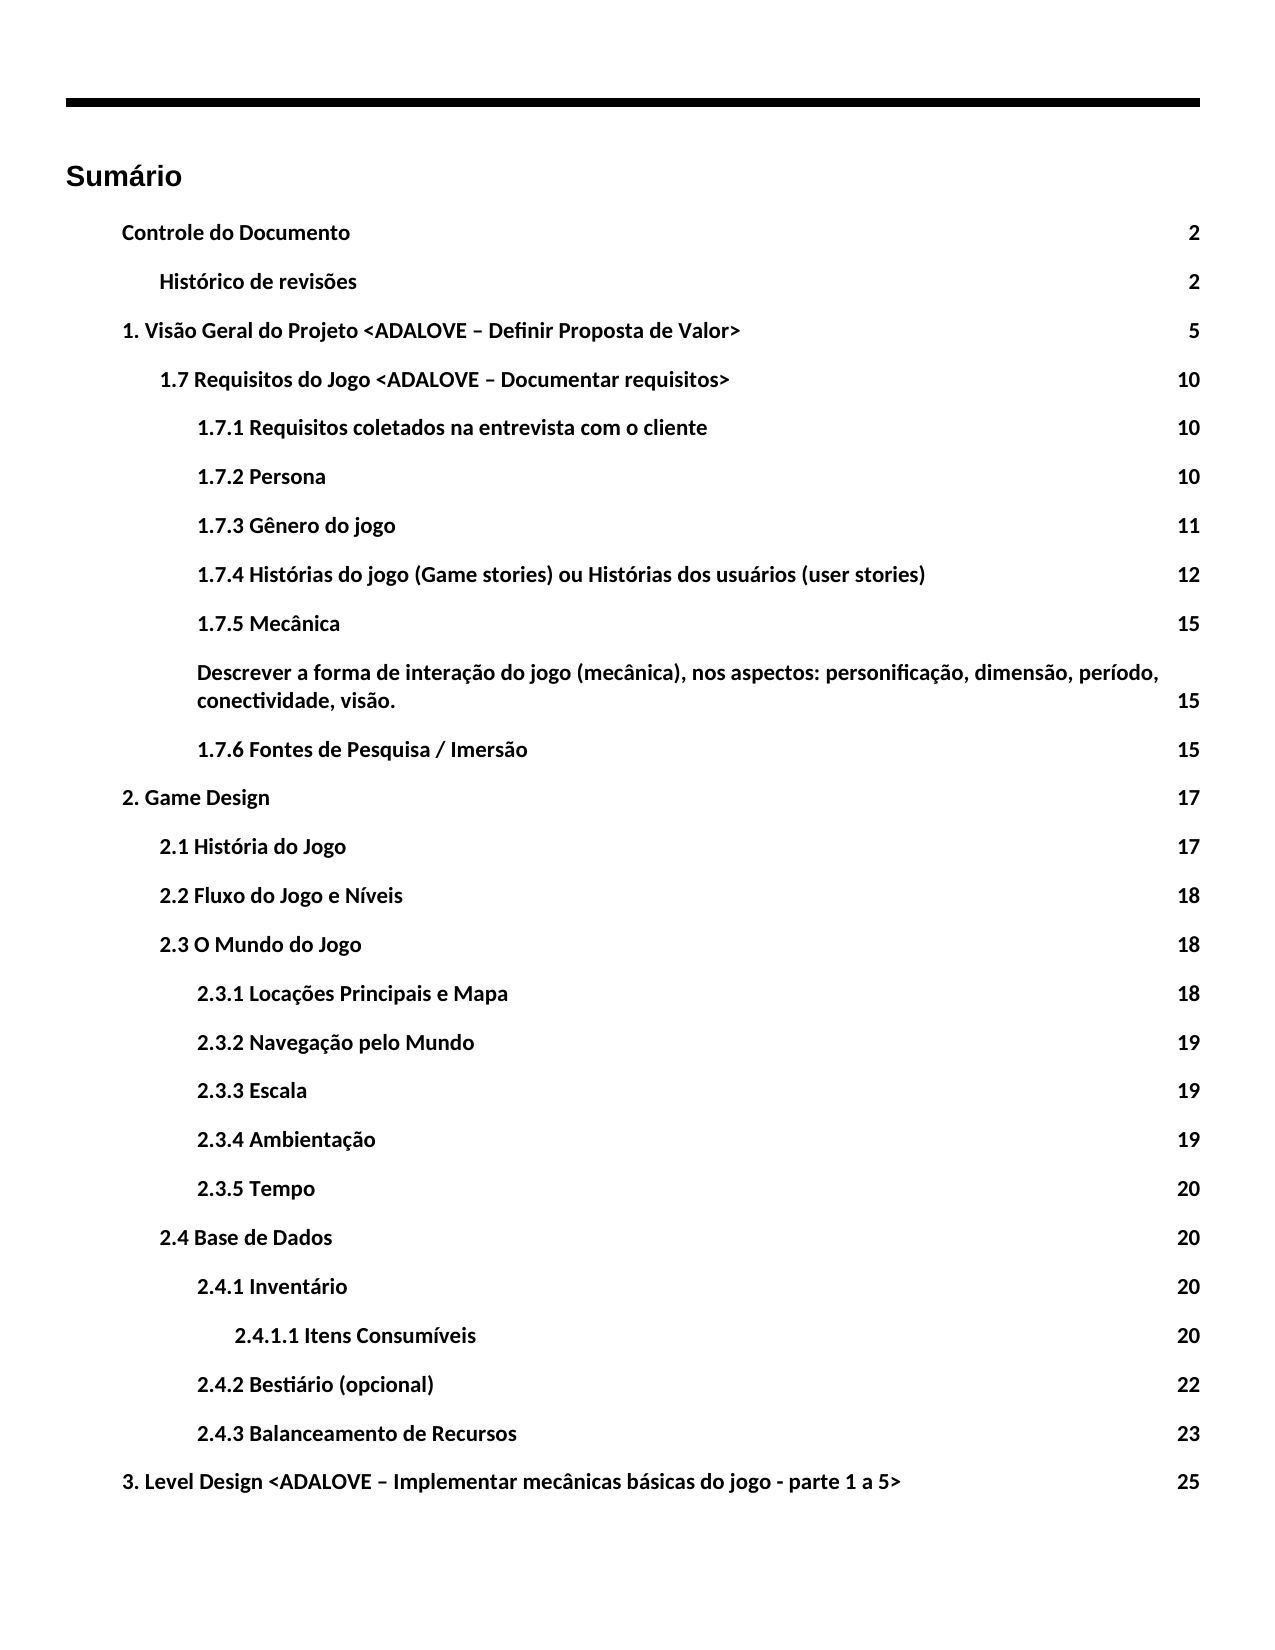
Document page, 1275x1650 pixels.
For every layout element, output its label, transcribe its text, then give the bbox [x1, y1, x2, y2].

text Sumário [66, 159, 1200, 193]
